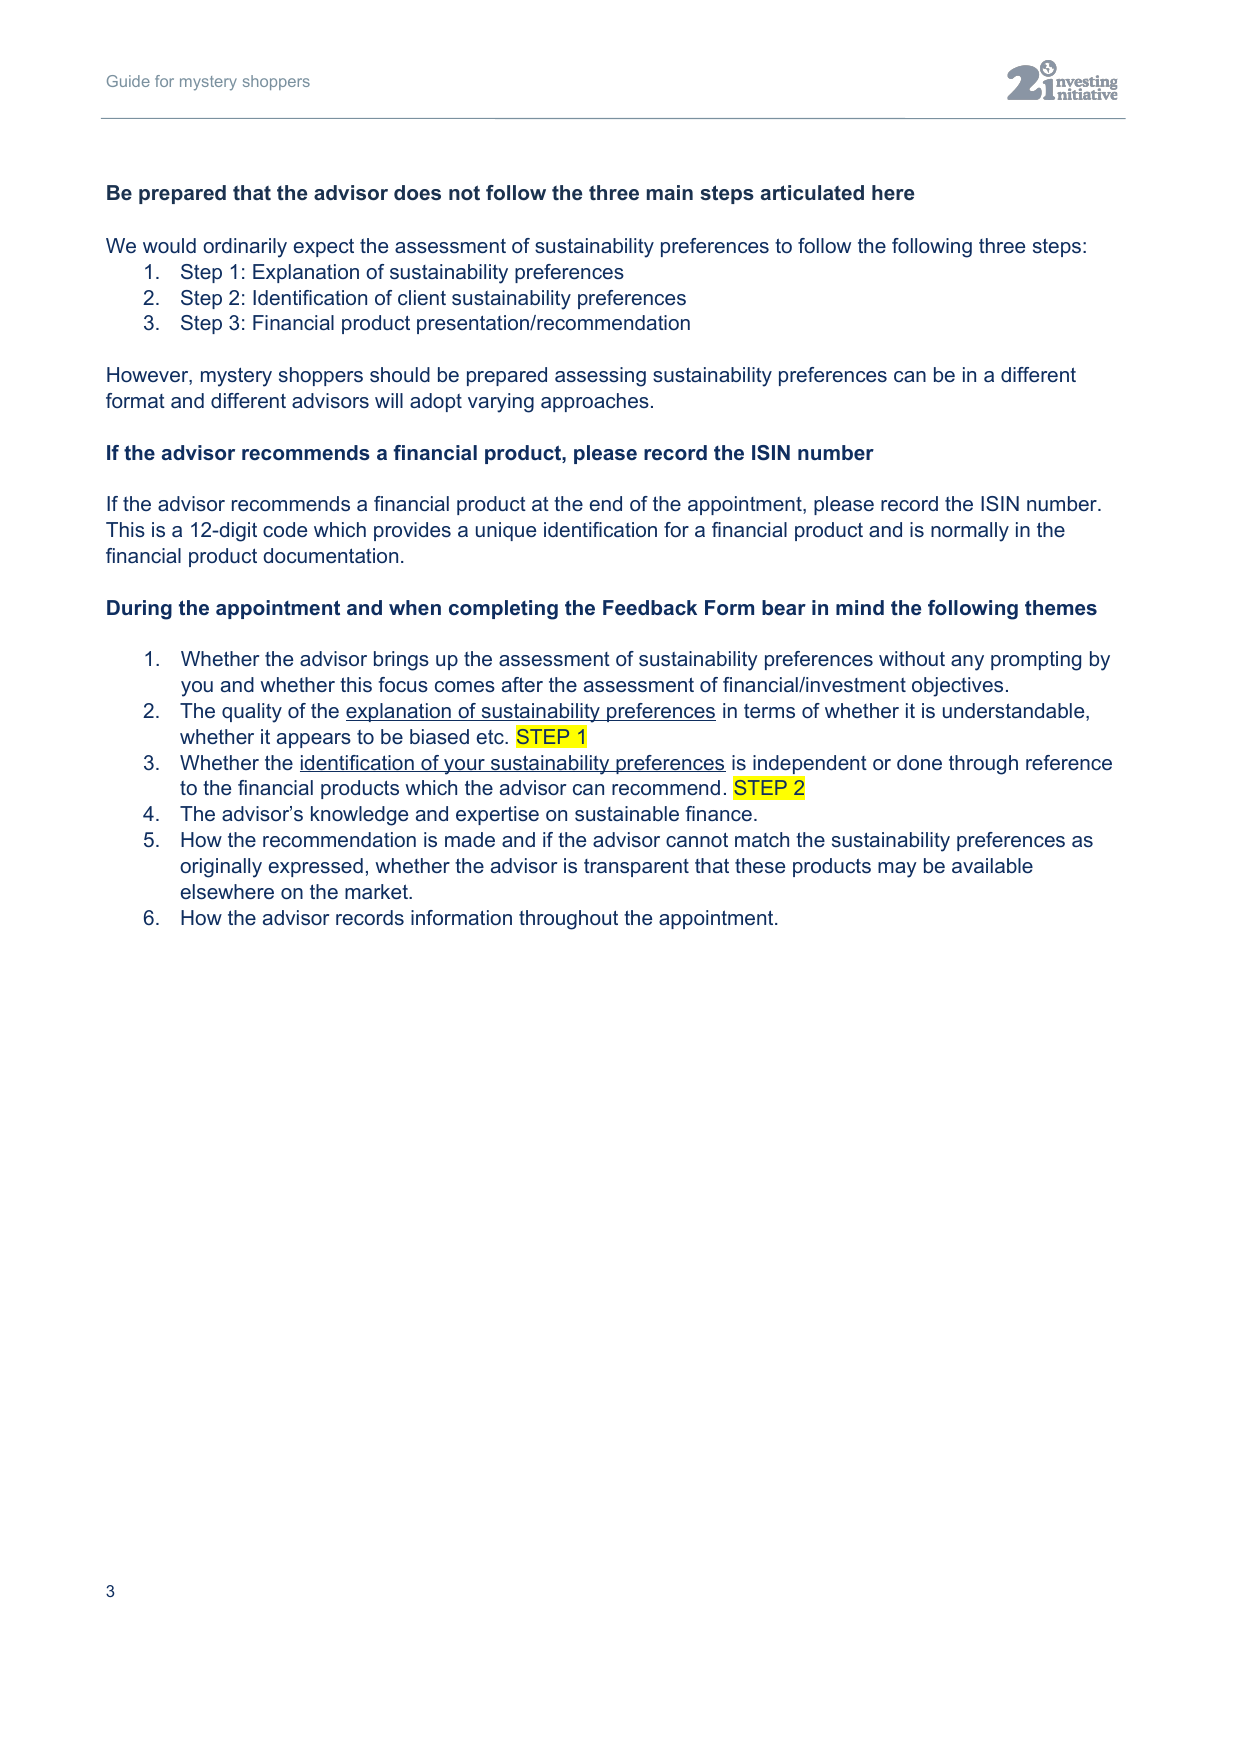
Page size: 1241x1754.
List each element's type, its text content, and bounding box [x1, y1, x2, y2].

text If the advisor recommends a financial product at the end of the appointment, please record the ISIN number. This is a 12-digit code which provides a unique identification for a financial product and is normally in the financial product documentation. [106, 492, 1124, 568]
subtitle Be prepared that the advisor does not follow the three main steps articulated here [106, 180, 1124, 204]
list How the recommendation is made and if the advisor cannot match the sustainability preferences as originally expressed, whether the advisor is transparent that these products may be available elsewhere on the market. [143, 828, 1124, 903]
list The advisor’s knowledge and expertise on sustainable finance. [143, 802, 1124, 826]
list How the advisor records information throughout the appointment. [143, 905, 1124, 929]
list If the advisor recommends a financial product, please record the ISIN number [106, 440, 1124, 464]
list During the appointment and when completing the Feedback Form bear in mind the following themes [106, 595, 1124, 619]
text We would ordinarily expect the assessment of sustainability preferences to follow the following three steps: [106, 234, 1124, 258]
list Whether the advisor brings up the assessment of sustainability preferences without any prompting by you and whether this focus comes after the assessment of financial/investment objectives. [143, 647, 1124, 697]
list Step 1: Explanation of sustainability preferences [143, 259, 1124, 283]
text However, mystery shoppers should be prepared assessing sustainability preferences can be in a different format and different advisors will adopt varying approaches. [106, 363, 1124, 413]
list The quality of the explanation of sustainability preferences in terms of whether it is understandable, whether it appears to be biased etc. STEP 1 [143, 699, 1124, 748]
list Whether the identification of your sustainability preferences is independent or done through reference to the financial products which the advisor can recommend. STEP 2 [143, 750, 1124, 800]
list Step 3: Financial product presentation/recommendation [143, 311, 1124, 335]
list Step 2: Identification of client sustainability preferences [143, 285, 1124, 309]
